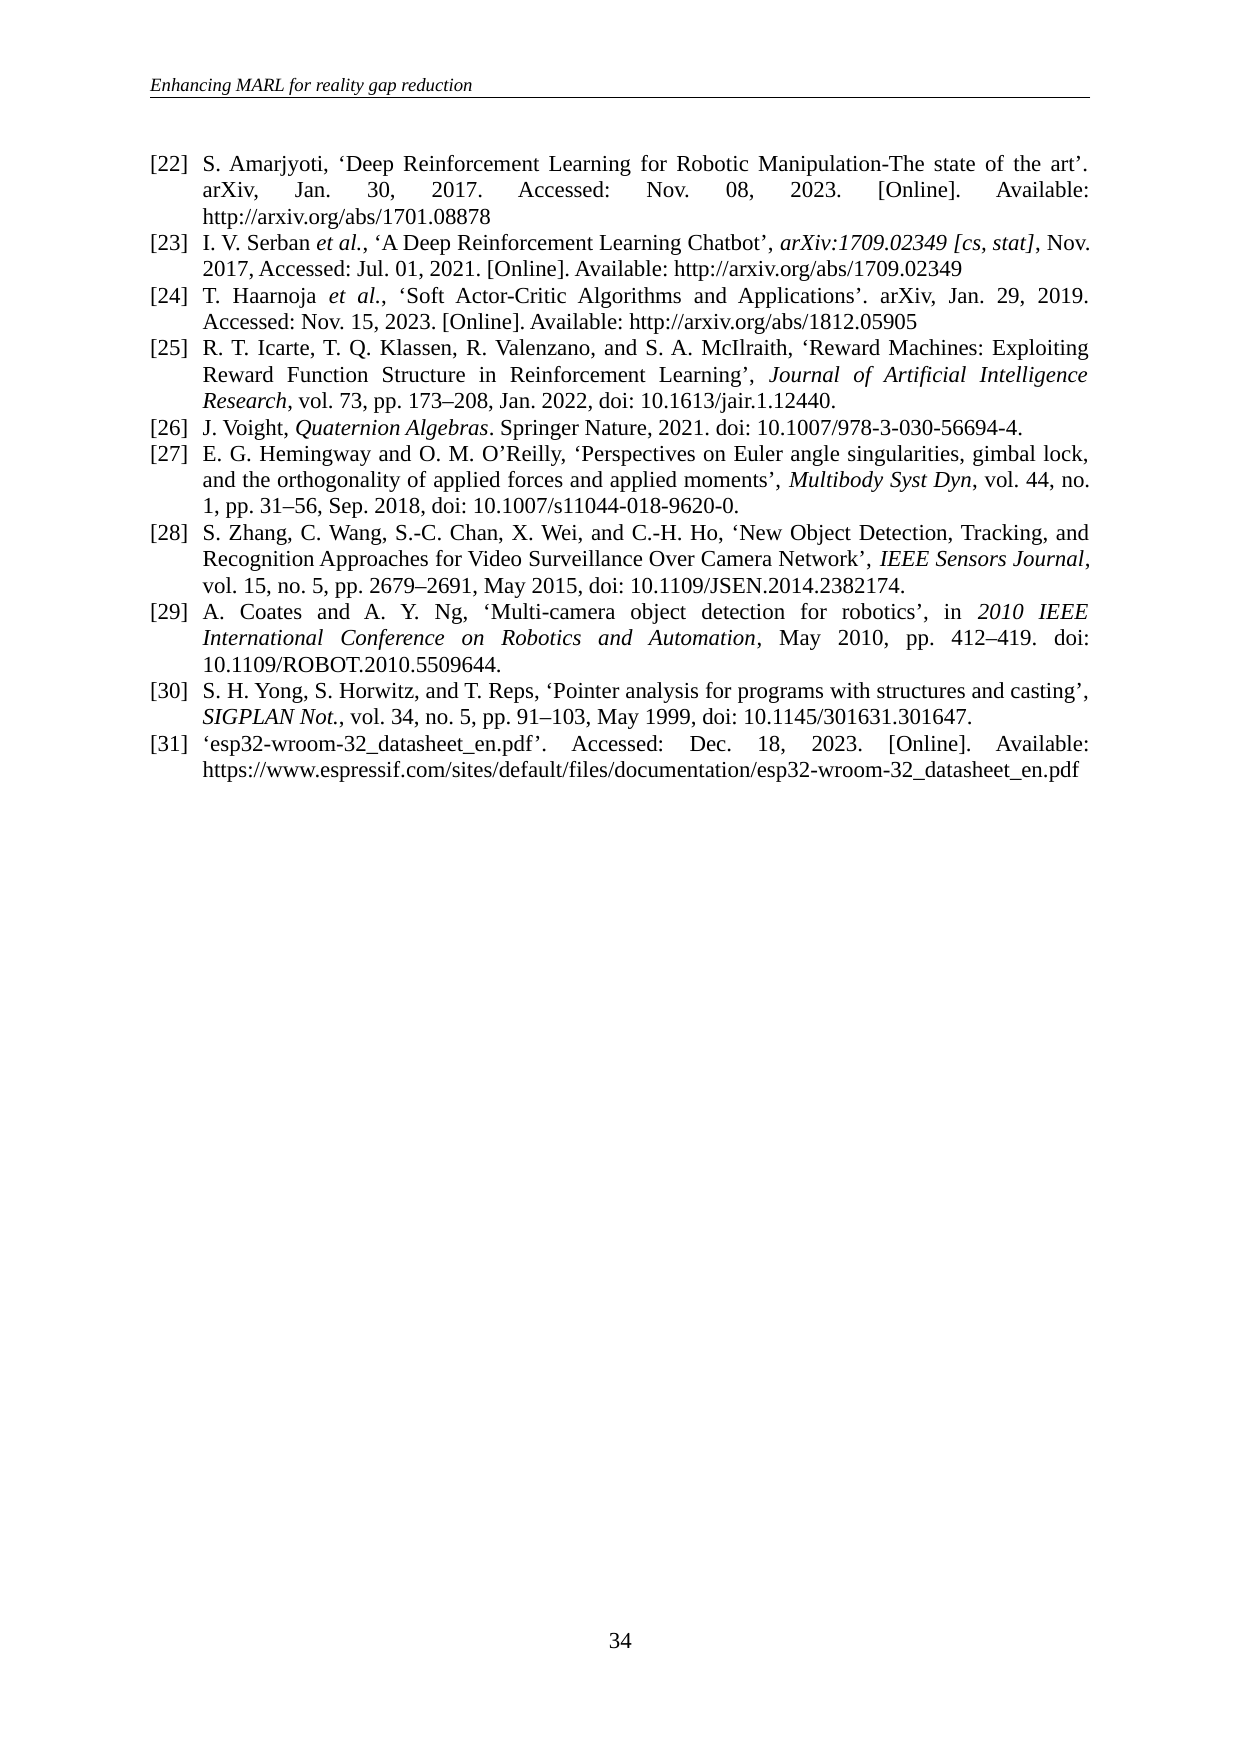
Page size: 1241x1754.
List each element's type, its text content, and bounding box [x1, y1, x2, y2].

text [27] E. G. Hemingway and O. M. O’Reilly, ‘Perspectives on Euler angle singularities, gimbal lock, and the orthogonality of applied forces and applied moments’, Multibody Syst Dyn, vol. 44, no. 1, pp. 31–56, Sep. 2018, doi: 10.1007/s11044-018-9620-0. [150, 440, 1090, 519]
text [28] S. Zhang, C. Wang, S.-C. Chan, X. Wei, and C.-H. Ho, ‘New Object Detection, Tracking, and Recognition Approaches for Video Surveillance Over Camera Network’, IEEE Sensors Journal, vol. 15, no. 5, pp. 2679–2691, May 2015, doi: 10.1109/JSEN.2014.2382174. [150, 519, 1090, 598]
text [24] T. Haarnoja et al., ‘Soft Actor-Critic Algorithms and Applications’. arXiv, Jan. 29, 2019. Accessed: Nov. 15, 2023. [Online]. Available: http://arxiv.org/abs/1812.05905 [150, 282, 1090, 334]
text [30] S. H. Yong, S. Horwitz, and T. Reps, ‘Pointer analysis for programs with structures and casting’, SIGPLAN Not., vol. 34, no. 5, pp. 91–103, May 1999, doi: 10.1145/301631.301647. [150, 677, 1090, 730]
text [26] J. Voight, Quaternion Algebras. Springer Nature, 2021. doi: 10.1007/978-3-030-56694-4. [150, 413, 1090, 440]
text [25] R. T. Icarte, T. Q. Klassen, R. Valenzano, and S. A. McIlraith, ‘Reward Machines: Exploiting Reward Function Structure in Reinforcement Learning’, Journal of Artificial Intelligence Research, vol. 73, pp. 173–208, Jan. 2022, doi: 10.1613/jair.1.12440. [150, 334, 1090, 413]
text [29] A. Coates and A. Y. Ng, ‘Multi-camera object detection for robotics’, in 2010 IEEE International Conference on Robotics and Automation, May 2010, pp. 412–419. doi: 10.1109/ROBOT.2010.5509644. [150, 598, 1090, 677]
text [31] ‘esp32-wroom-32_datasheet_en.pdf’. Accessed: Dec. 18, 2023. [Online]. Available: https://www.espressif.com/sites/default/files/documentation/esp32-wroom-32_datasheet_en.pdf [150, 730, 1090, 782]
text [22] S. Amarjyoti, ‘Deep Reinforcement Learning for Robotic Manipulation-The state of the art’. arXiv, Jan. 30, 2017. Accessed: Nov. 08, 2023. [Online]. Available: http://arxiv.org/abs/1701.08878 [150, 150, 1090, 229]
text [23] I. V. Serban et al., ‘A Deep Reinforcement Learning Chatbot’, arXiv:1709.02349 [cs, stat], Nov. 2017, Accessed: Jul. 01, 2021. [Online]. Available: http://arxiv.org/abs/1709.02349 [150, 229, 1090, 282]
